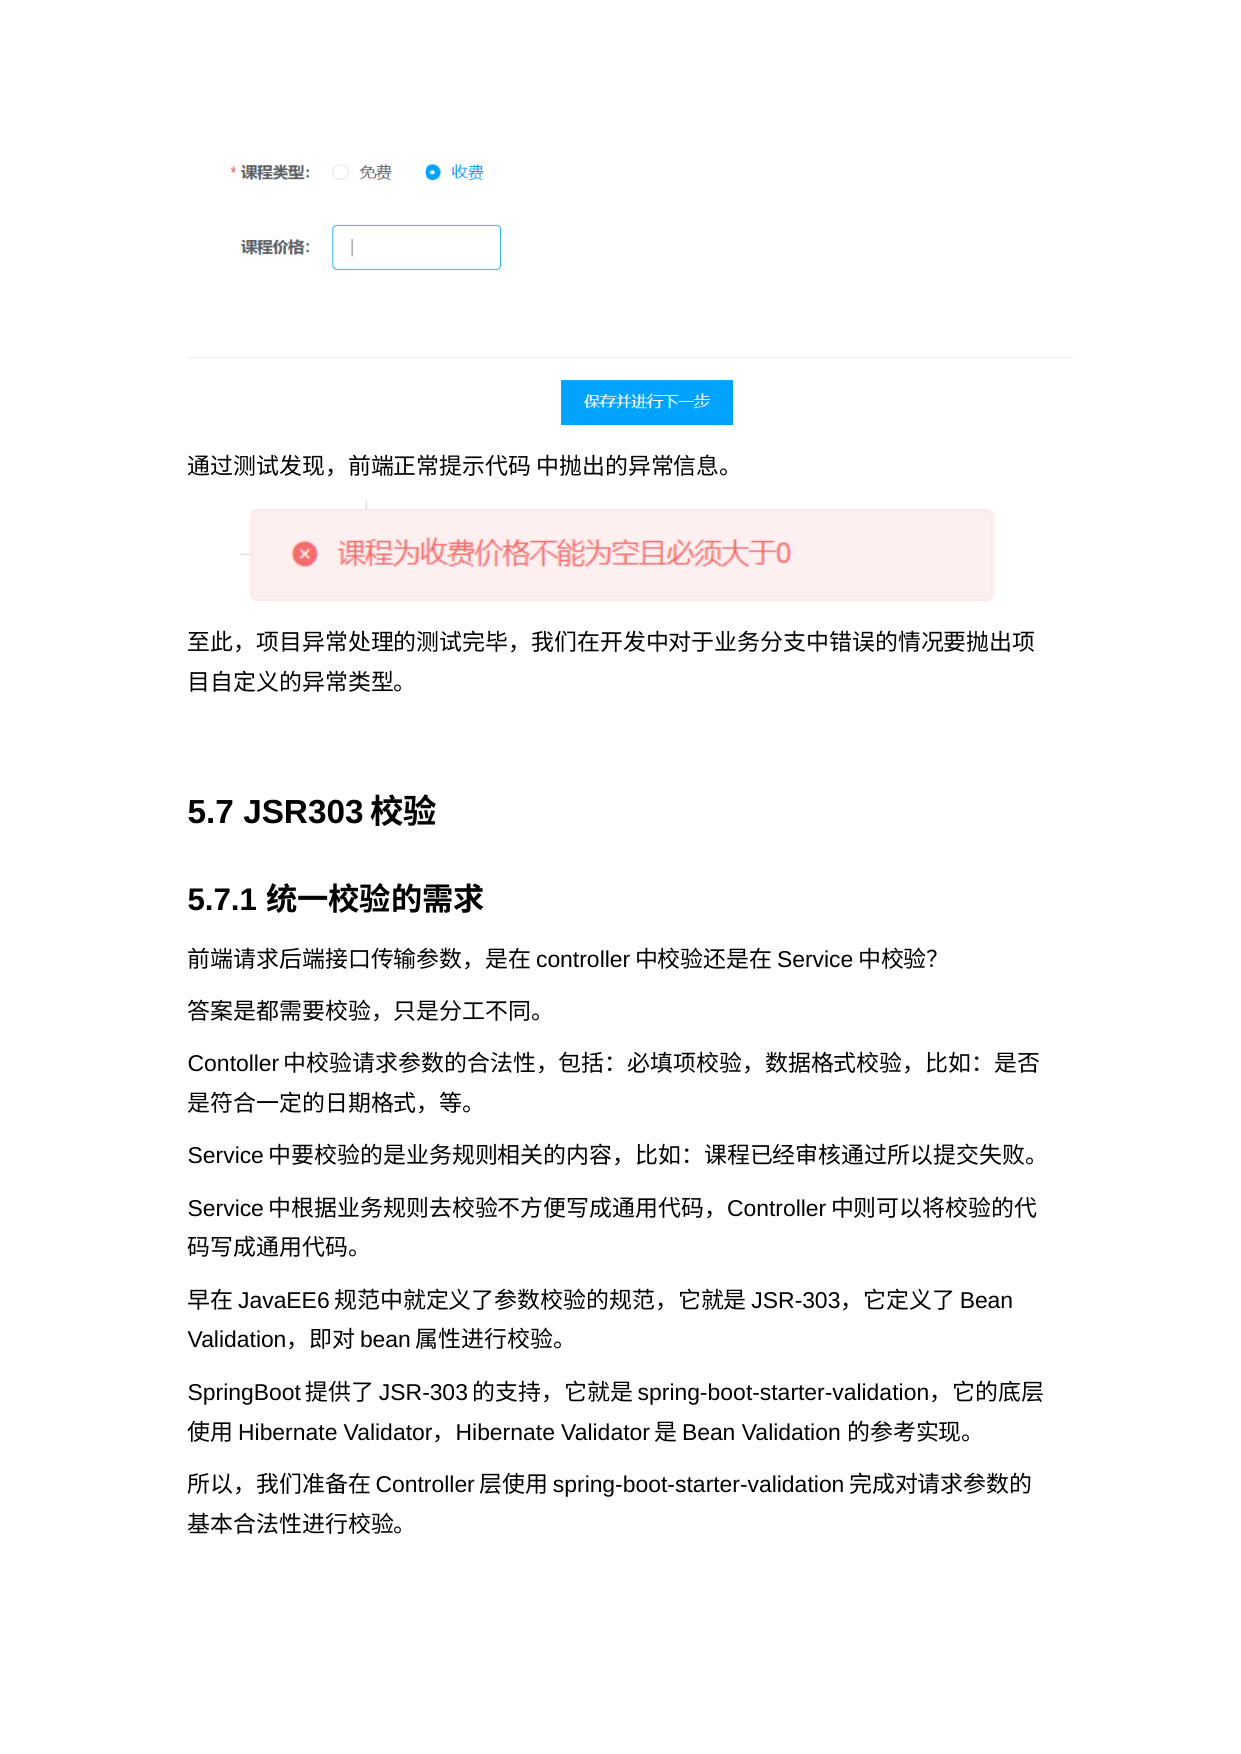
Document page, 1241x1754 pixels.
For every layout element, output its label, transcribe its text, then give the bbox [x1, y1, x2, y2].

text Service中要校验的是业务规则相关的内容，比如：课程已经审核通过所以提交失败。 [187, 1137, 1053, 1170]
picture [187, 150, 1074, 430]
text Contoller中校验请求参数的合法性，包括：必填项校验，数据格式校验，比如：是否是符合一定的日期格式，等。 [187, 1045, 1053, 1118]
picture [239, 500, 1001, 606]
text 前端请求后端接口传输参数，是在controller中校验还是在Service中校验？ [187, 940, 1053, 974]
text 5.7 JSR303校验 [187, 785, 1053, 833]
text 5.7.1 统一校验的需求 [187, 874, 1053, 919]
text 至此，项目异常处理的测试完毕，我们在开发中对于业务分支中错误的情况要抛出项目自定义的异常类型。 [187, 623, 1053, 697]
text 答案是都需要校验，只是分工不同。 [187, 993, 1053, 1026]
text 通过测试发现，前端正常提示代码 中抛出的异常信息。 [187, 448, 1053, 481]
text SpringBoot提供了JSR-303的支持，它就是spring-boot-starter-validation，它的底层使用Hibernate Validator，Hibernate Validator是Bean Validation 的参考实现。 [187, 1373, 1053, 1447]
text Service中根据业务规则去校验不方便写成通用代码，Controller中则可以将校验的代码写成通用代码。 [187, 1189, 1053, 1262]
text 所以，我们准备在Controller层使用spring-boot-starter-validation完成对请求参数的基本合法性进行校验。 [187, 1466, 1053, 1539]
text 早在JavaEE6规范中就定义了参数校验的规范，它就是JSR-303，它定义了Bean Validation，即对bean属性进行校验。 [187, 1281, 1053, 1354]
